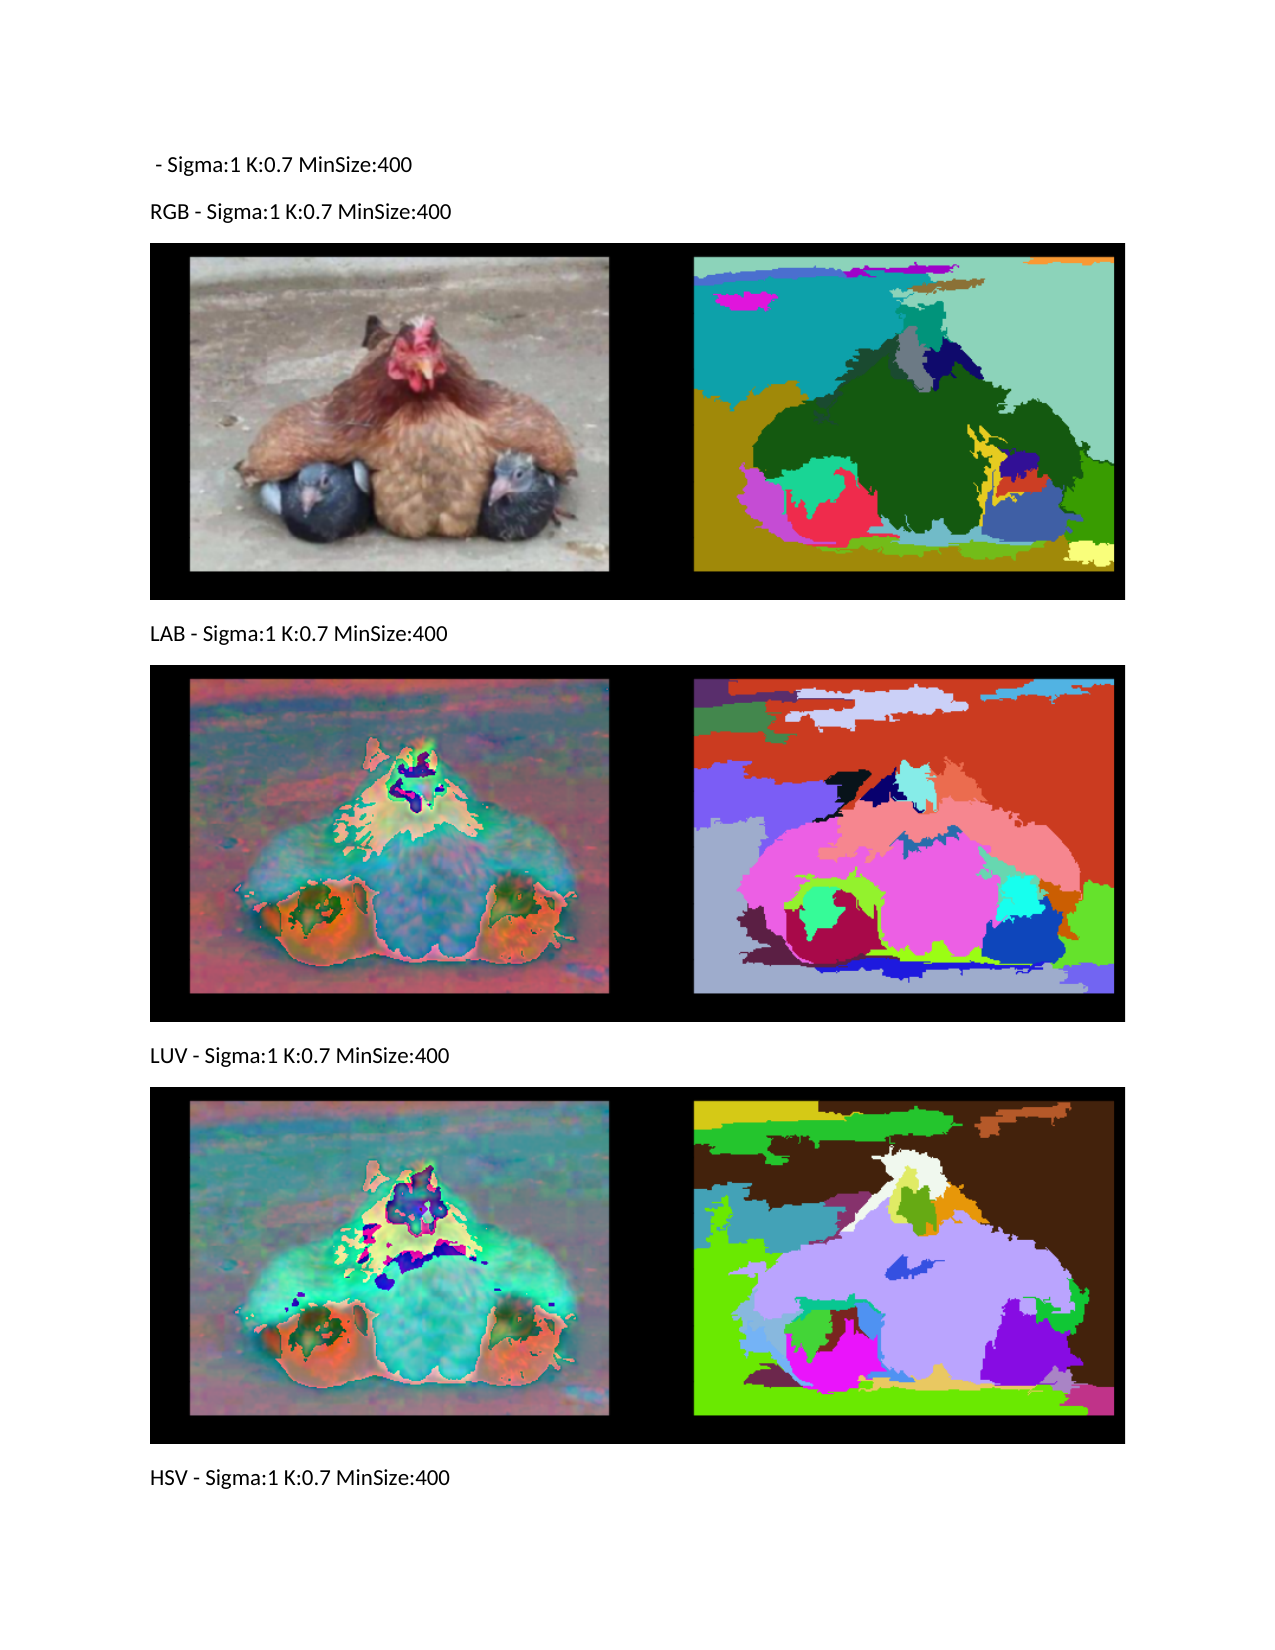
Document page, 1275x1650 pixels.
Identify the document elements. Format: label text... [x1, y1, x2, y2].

picture [150, 243, 1125, 600]
picture [150, 1087, 1125, 1444]
text HSV - Sigma:1 K:0.7 MinSize:400 [150, 1463, 1125, 1491]
text LAB - Sigma:1 K:0.7 MinSize:400 [150, 619, 1125, 647]
text - Sigma:1 K:0.7 MinSize:400 [150, 150, 1125, 178]
picture [150, 665, 1125, 1022]
text LUV - Sigma:1 K:0.7 MinSize:400 [150, 1041, 1125, 1069]
text RGB - Sigma:1 K:0.7 MinSize:400 [150, 197, 1125, 225]
